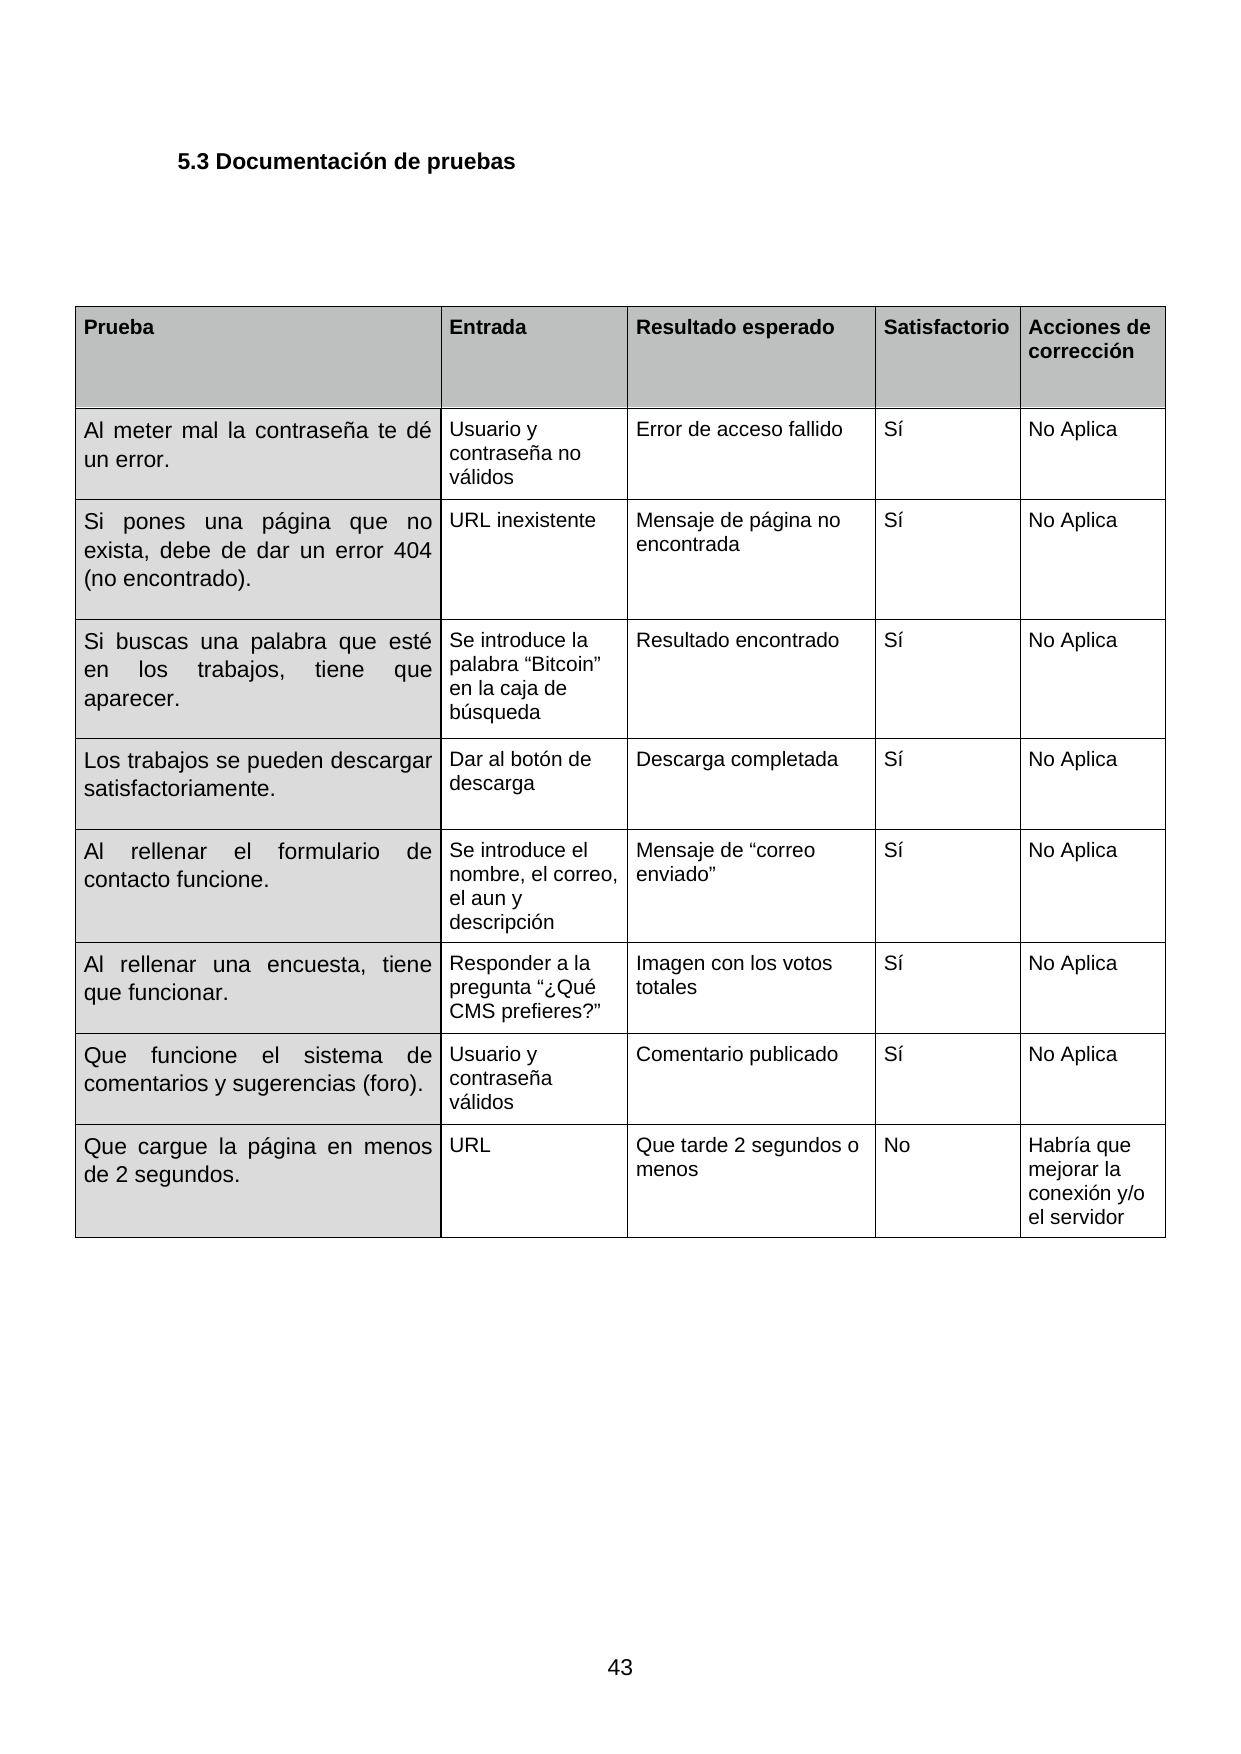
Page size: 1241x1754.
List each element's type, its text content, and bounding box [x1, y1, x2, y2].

subtitle 5.3 Documentación de pruebas [177, 148, 1063, 174]
